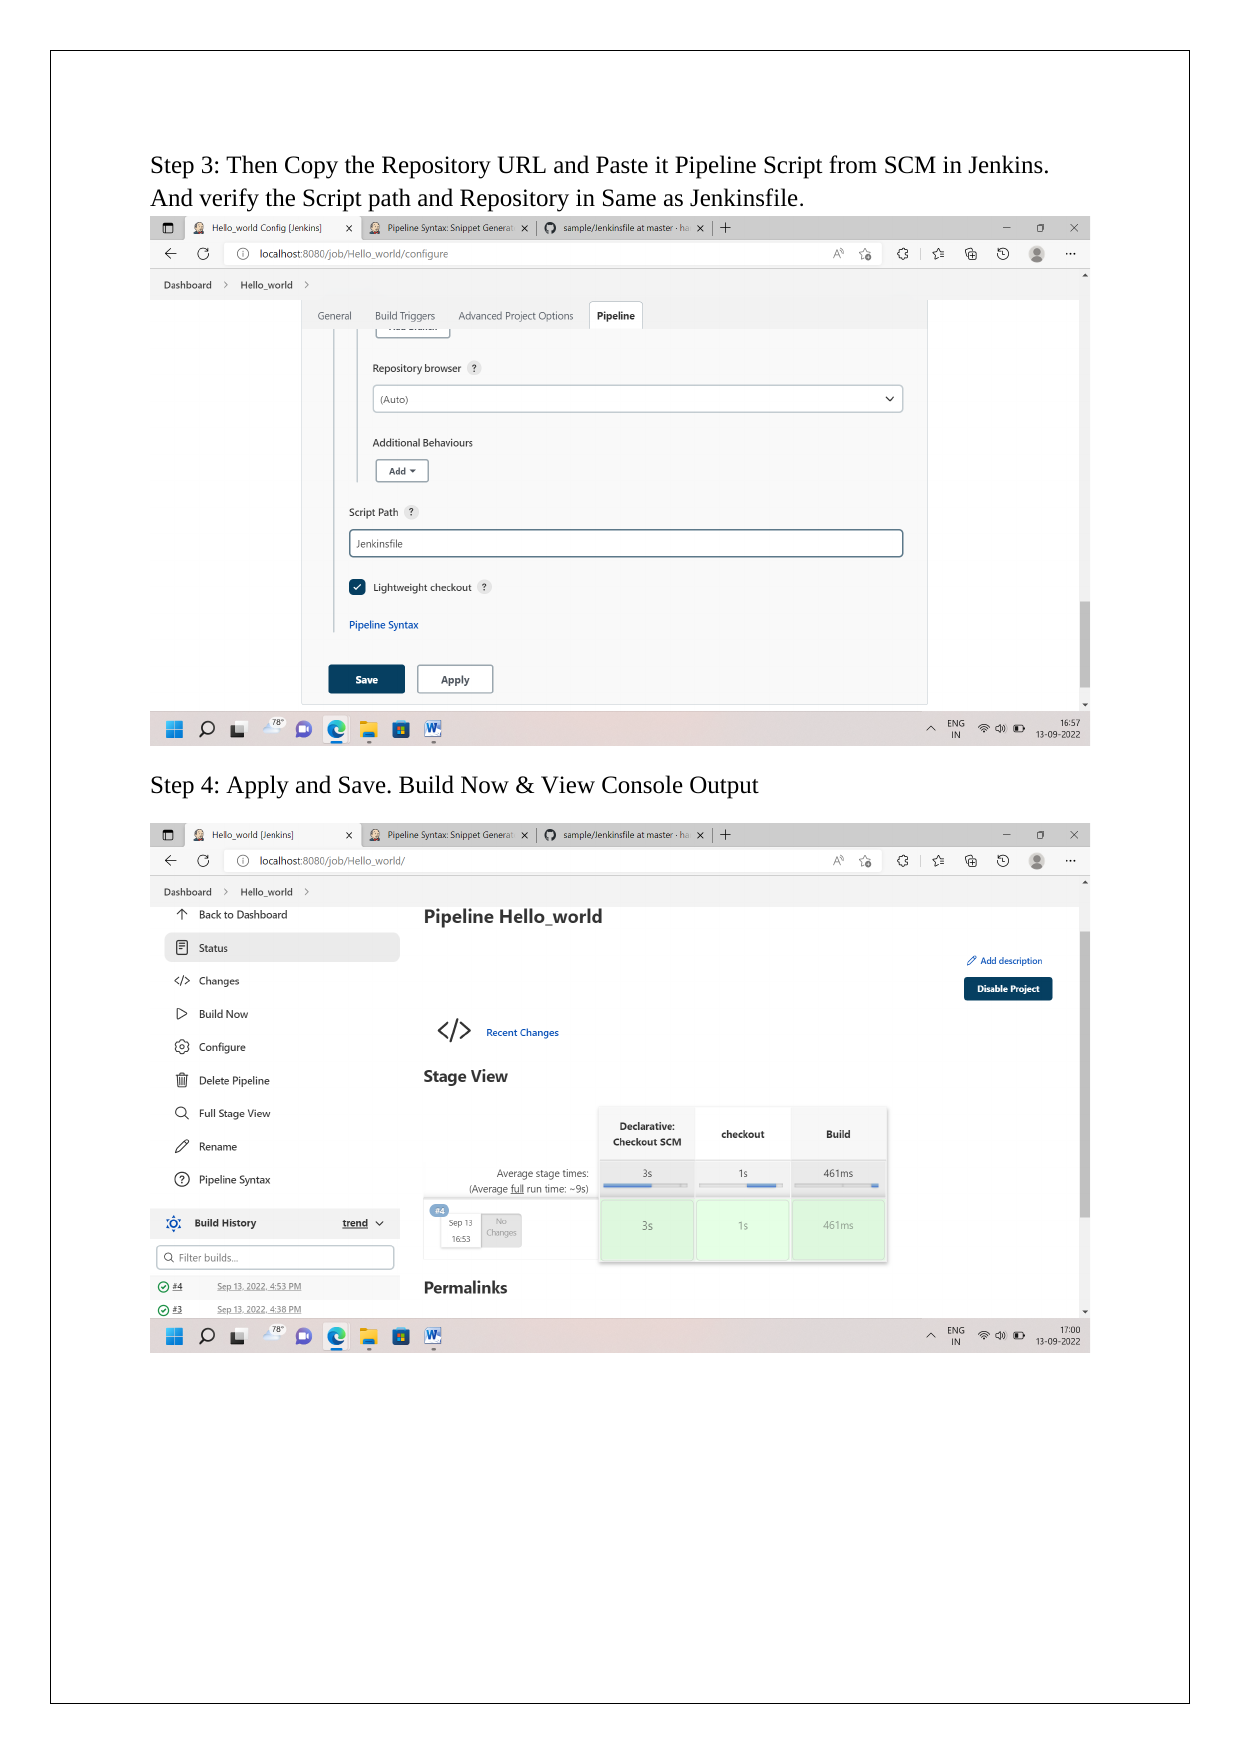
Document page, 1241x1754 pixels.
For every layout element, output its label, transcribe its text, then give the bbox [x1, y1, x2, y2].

picture [150, 216, 1091, 746]
text Step 3: Then Copy the Repository URL and Paste it Pipeline Script from SCM in Jenkins. And verify the Script path and Repository in Same as Jenkinsfile. [150, 150, 1090, 216]
text Step 4: Apply and Save. Build Now & View Console Output [150, 770, 1090, 799]
picture [150, 823, 1091, 1353]
